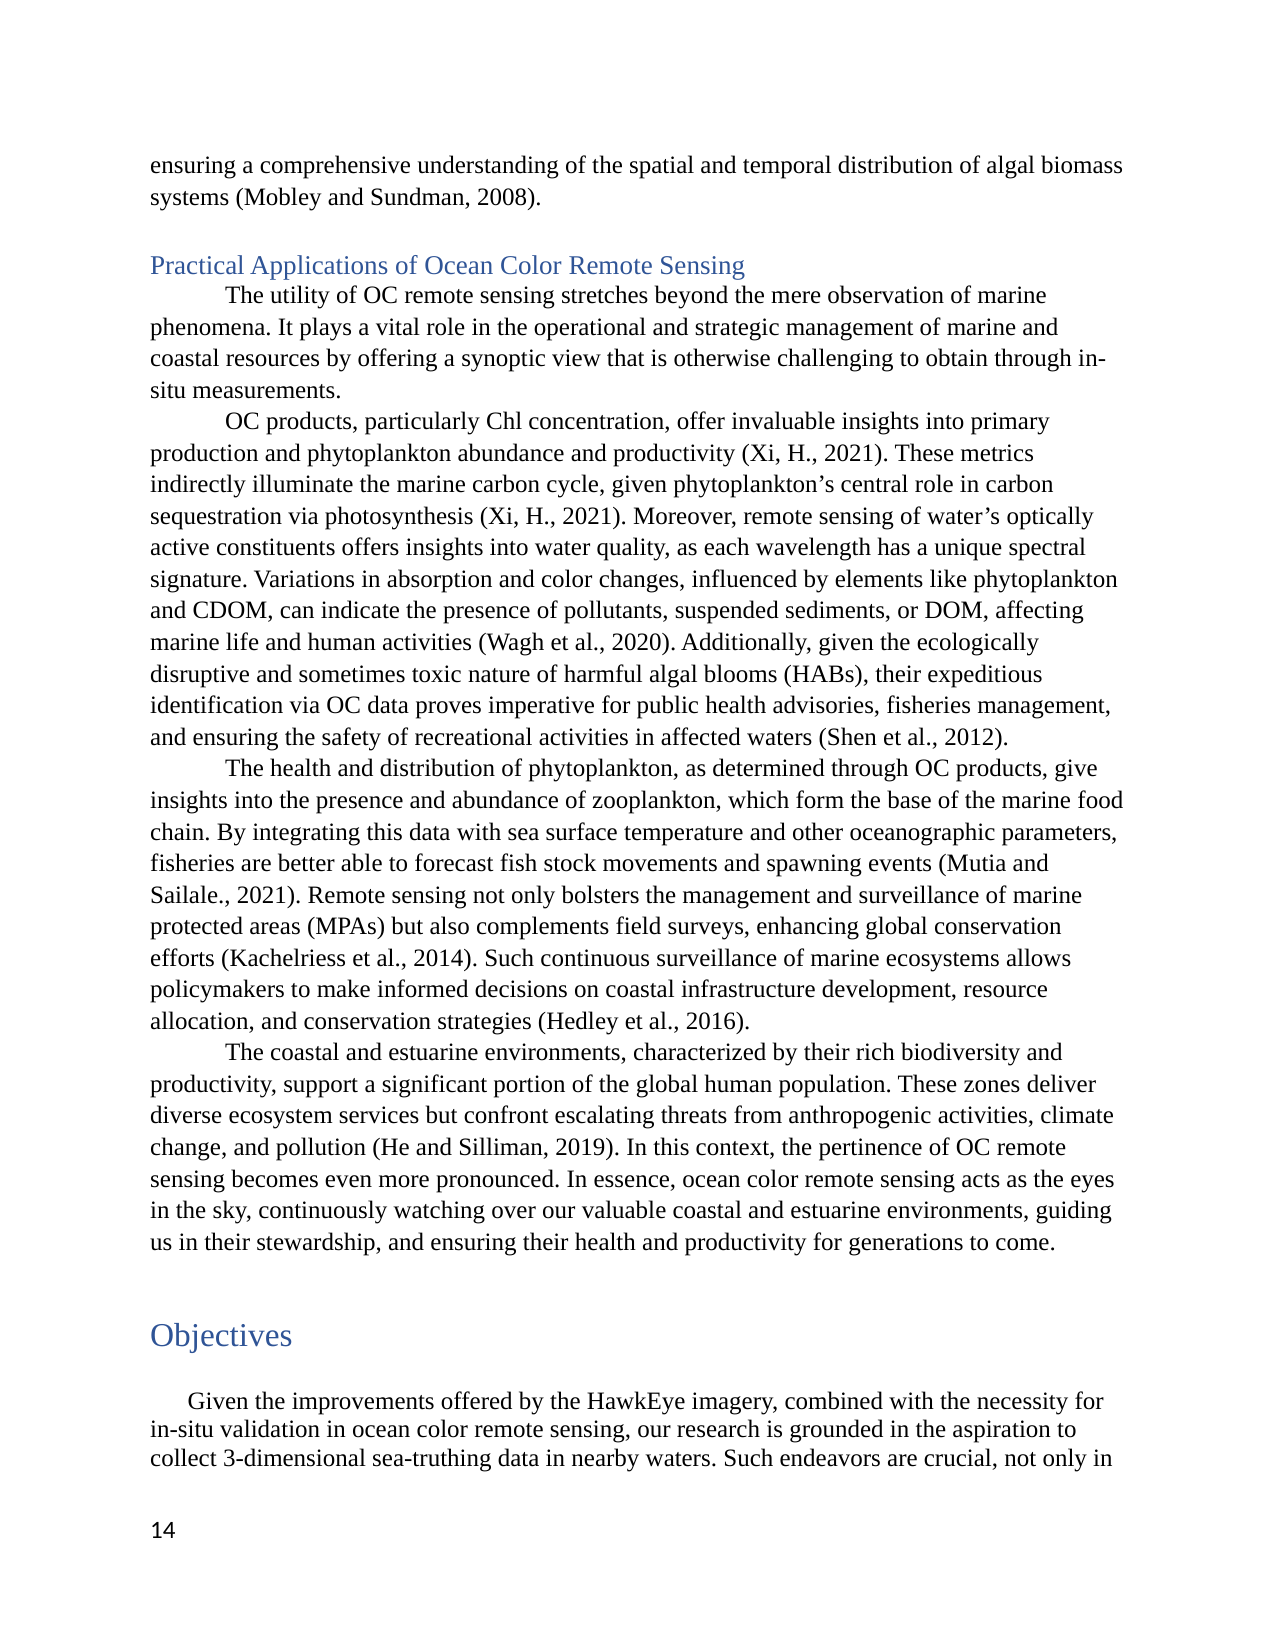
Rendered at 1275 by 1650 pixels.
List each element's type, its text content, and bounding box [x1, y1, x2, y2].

subtitle Practical Applications of Ocean Color Remote Sensing [150, 249, 1125, 280]
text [150, 1386, 1125, 1472]
text OC products, particularly Chl concentration, offer invaluable insights into primary production and phytoplankton abundance and productivity (Xi, H., 2021). These metrics indirectly illuminate the marine carbon cycle, given phytoplankton’s central role in carbon sequestration via photosynthesis (Xi, H., 2021). Moreover, remote sensing of water’s optically active constituents offers insights into water quality, as each wavelength has a unique spectral signature. Variations in absorption and color changes, influenced by elements like phytoplankton and CDOM, can indicate the presence of pollutants, suspended sediments, or DOM, affecting marine life and human activities (Wagh et al., 2020). Additionally, given the ecologically disruptive and sometimes toxic nature of harmful algal blooms (HABs), their expeditious identification via OC data proves imperative for public health advisories, fisheries management, and ensuring the safety of recreational activities in affected waters (Shen et al., 2012). [150, 406, 1125, 751]
text The utility of OC remote sensing stretches beyond the mere observation of marine phenomena. It plays a vital role in the operational and strategic management of marine and coastal resources by offering a synoptic view that is otherwise challenging to obtain through in-situ measurements. [150, 280, 1125, 403]
text The coastal and estuarine environments, characterized by their rich biodiversity and productivity, support a significant portion of the global human population. These zones deliver diverse ecosystem services but confront escalating threats from anthropogenic activities, climate change, and pollution (He and Silliman, 2019). In this context, the pertinence of OC remote sensing becomes even more pronounced. In essence, ocean color remote sensing acts as the eyes in the sky, continuously watching over our valuable coastal and estuarine environments, guiding us in their stewardship, and ensuring their health and productivity for generations to come. [150, 1037, 1125, 1256]
text The health and distribution of phytoplankton, as determined through OC products, give insights into the presence and abundance of zooplankton, which form the base of the marine food chain. By integrating this data with sea surface temperature and other oceanographic parameters, fisheries are better able to forecast fish stock movements and spawning events (Mutia and Sailale., 2021). Remote sensing not only bolsters the management and surveillance of marine protected areas (MPAs) but also complements field surveys, enhancing global conservation efforts (Kachelriess et al., 2014). Such continuous surveillance of marine ecosystems allows policymakers to make informed decisions on coastal infrastructure development, resource allocation, and conservation strategies (Hedley et al., 2016). [150, 753, 1125, 1035]
subtitle Objectives [150, 1315, 1125, 1353]
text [150, 150, 1125, 210]
